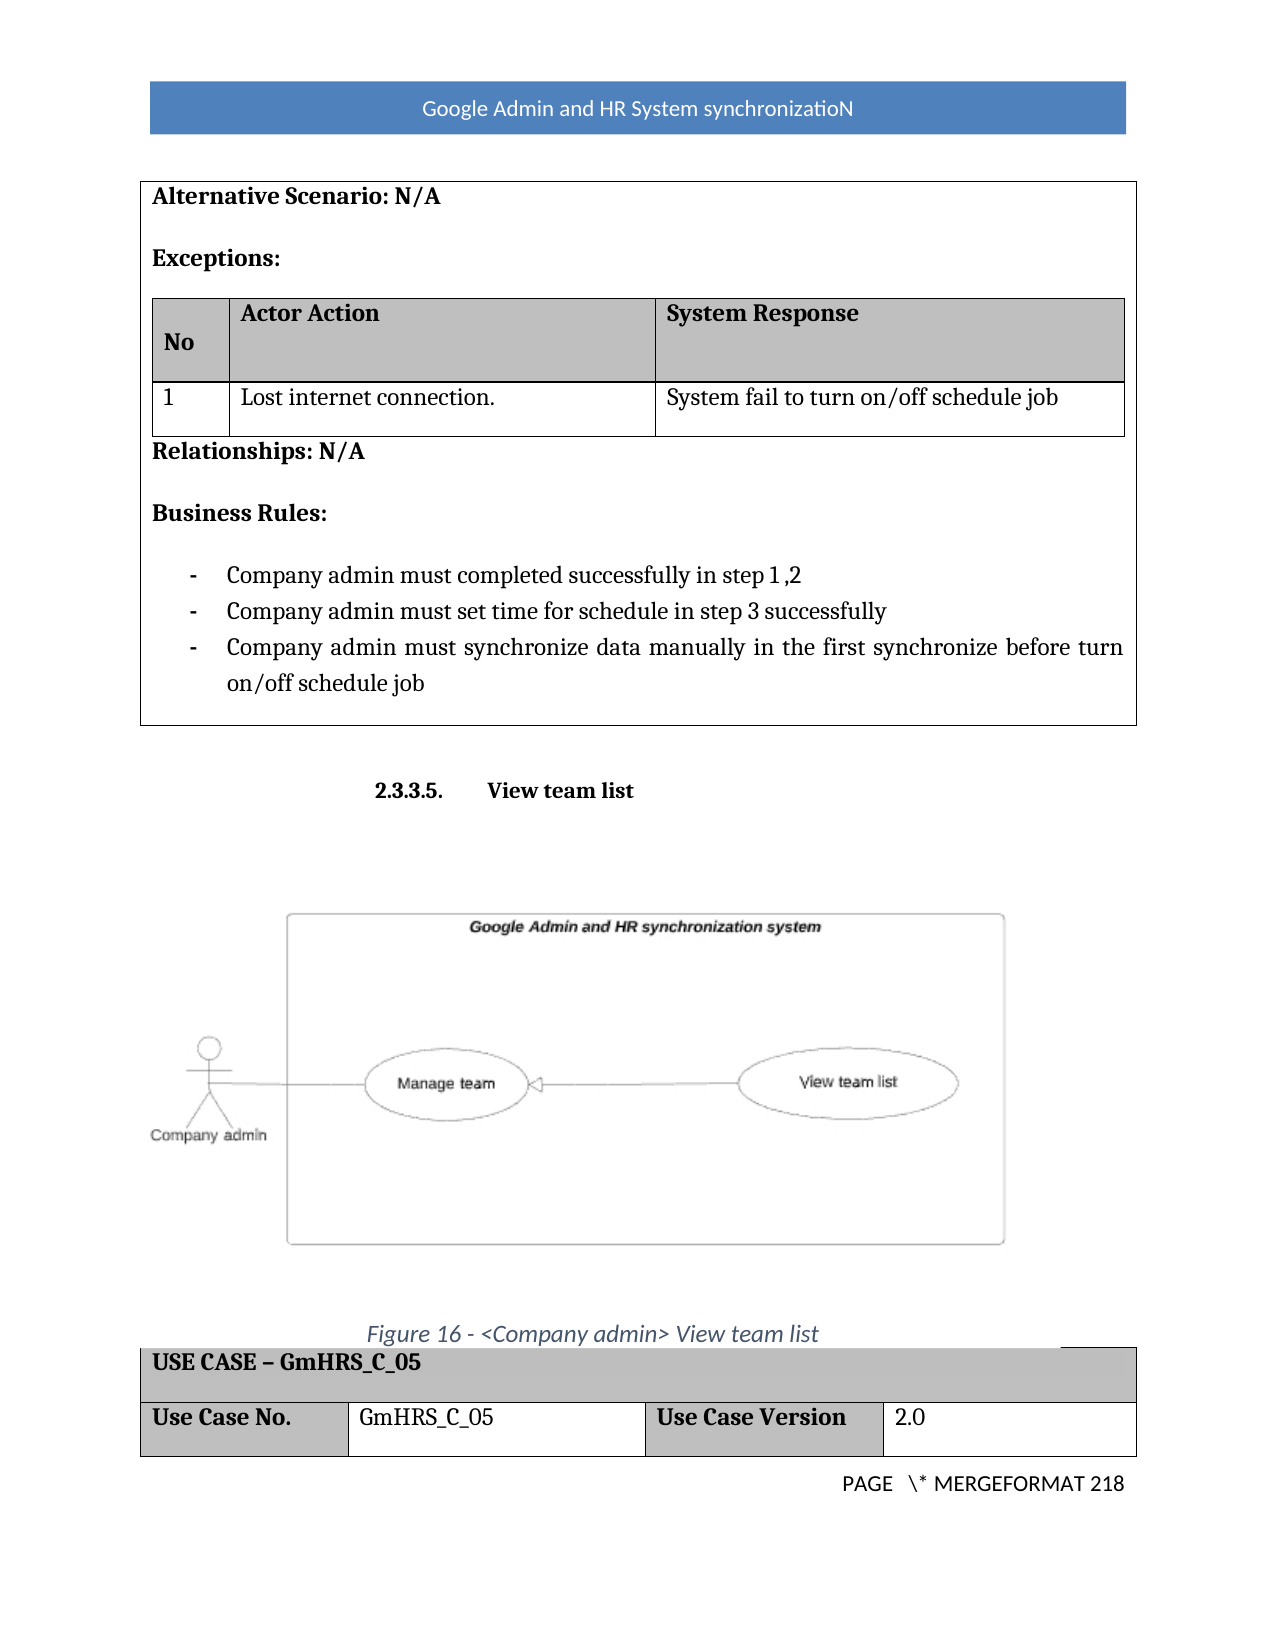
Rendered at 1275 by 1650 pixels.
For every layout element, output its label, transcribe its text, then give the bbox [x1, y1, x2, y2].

subtitle View team list [375, 777, 1125, 804]
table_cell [141, 182, 1136, 725]
table_cell 2.0 [884, 1403, 1136, 1456]
table_cell Use Case Version [646, 1403, 883, 1456]
table_cell GmHRS_C_05 [349, 1403, 645, 1456]
picture [124, 868, 1061, 1280]
table_header USE CASE – GmHRS_C_05 [141, 1348, 1136, 1402]
table_cell Use Case No. [141, 1403, 348, 1456]
